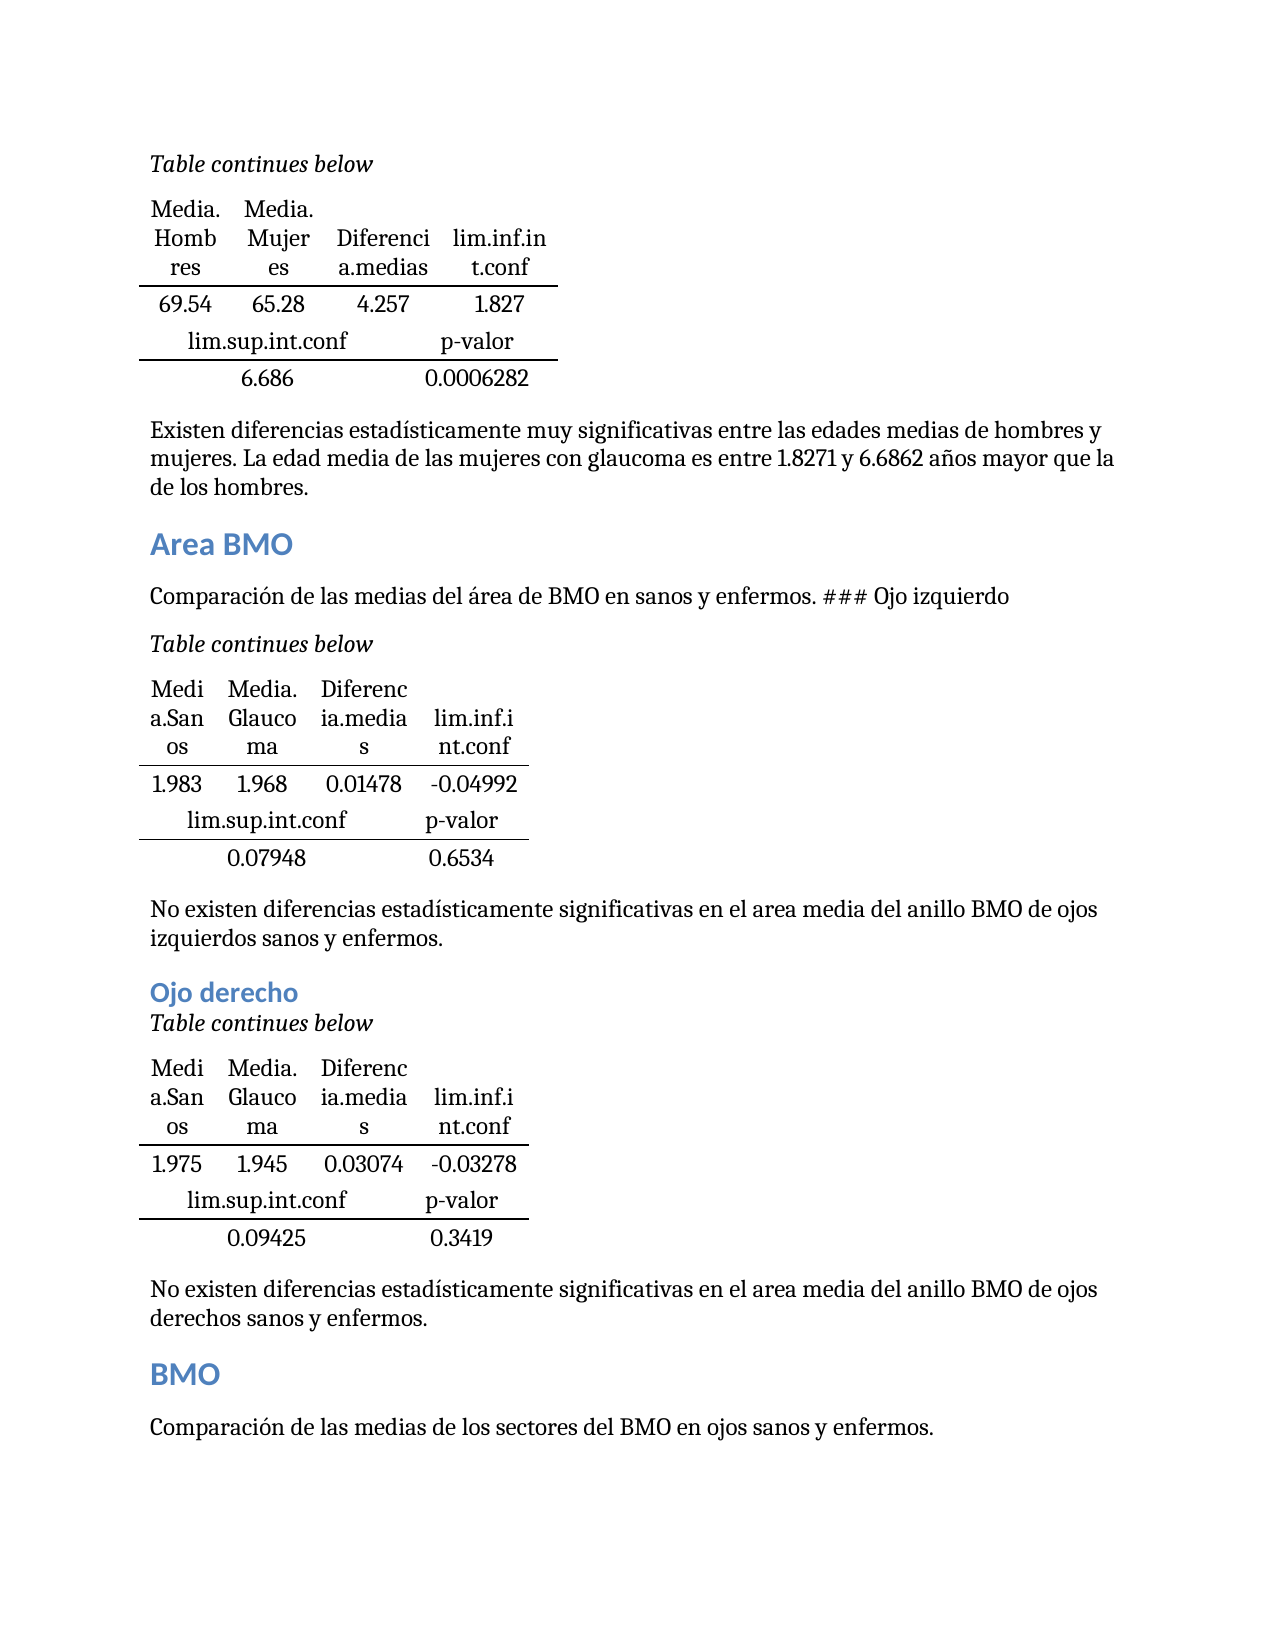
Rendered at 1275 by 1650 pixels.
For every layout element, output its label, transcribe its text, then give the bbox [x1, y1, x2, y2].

table_cell 1.975 [139, 1146, 216, 1182]
table_cell -0.04992 [419, 766, 529, 802]
table_header p-valor [394, 803, 529, 839]
table_cell 1.827 [441, 287, 558, 323]
text No existen diferencias estadísticamente significativas en el area media del anillo BMO de ojos derechos sanos y enfermos. [150, 1275, 1125, 1332]
table_header Diferencia.medias [309, 671, 419, 765]
text Table continues below [150, 150, 1125, 179]
table_header lim.inf.int.conf [419, 671, 529, 765]
table_cell -0.03278 [419, 1146, 529, 1182]
table_cell 0.6534 [394, 840, 529, 877]
table_header p-valor [396, 323, 558, 359]
subtitle Ojo derecho [150, 974, 1125, 1009]
table_header lim.inf.int.conf [441, 191, 558, 285]
table_cell 0.3419 [394, 1220, 529, 1256]
table_cell 4.257 [325, 287, 441, 323]
text Comparación de las medias de los sectores del BMO en ojos sanos y enfermos. [150, 1413, 1125, 1441]
text Comparación de las medias del área de BMO en sanos y enfermos. ### Ojo izquierdo [150, 582, 1125, 611]
table_cell 0.0006282 [396, 361, 558, 397]
table_cell 0.01478 [309, 766, 419, 802]
subtitle BMO [150, 1353, 1125, 1394]
table_cell 1.945 [216, 1146, 309, 1182]
table_cell 0.03074 [309, 1146, 419, 1182]
table_cell 0.09425 [139, 1220, 394, 1256]
table_cell 6.686 [139, 361, 396, 397]
table_header lim.sup.int.conf [139, 323, 396, 359]
table_header Diferencia.medias [309, 1051, 419, 1144]
text Table continues below [150, 630, 1125, 658]
text Existen diferencias estadísticamente muy significativas entre las edades medias de hombres y mujeres. La edad media de las mujeres con glaucoma es entre 1.8271 y 6.6862 años mayor que la de los hombres. [150, 416, 1125, 502]
subtitle Area BMO [150, 523, 1125, 563]
table_header Media.Glaucoma [216, 1051, 309, 1144]
table_header Media.Sanos [139, 1051, 216, 1144]
table_header lim.sup.int.conf [139, 1182, 394, 1218]
table_header lim.sup.int.conf [139, 803, 394, 839]
text Table continues below [150, 1009, 1125, 1038]
table_header Media.Sanos [139, 671, 216, 765]
table_header Media.Hombres [139, 191, 232, 285]
text No existen diferencias estadísticamente significativas en el area media del anillo BMO de ojos izquierdos sanos y enfermos. [150, 895, 1125, 953]
table_header p-valor [394, 1182, 529, 1218]
table_header Media.Glaucoma [216, 671, 309, 765]
table_cell 69.54 [139, 287, 232, 323]
table_header Diferencia.medias [325, 191, 441, 285]
table_cell 0.07948 [139, 840, 394, 877]
table_cell 1.968 [216, 766, 309, 802]
table_cell 65.28 [232, 287, 325, 323]
table_header lim.inf.int.conf [419, 1051, 529, 1144]
table_cell 1.983 [139, 766, 216, 802]
table_header Media.Mujeres [232, 191, 325, 285]
